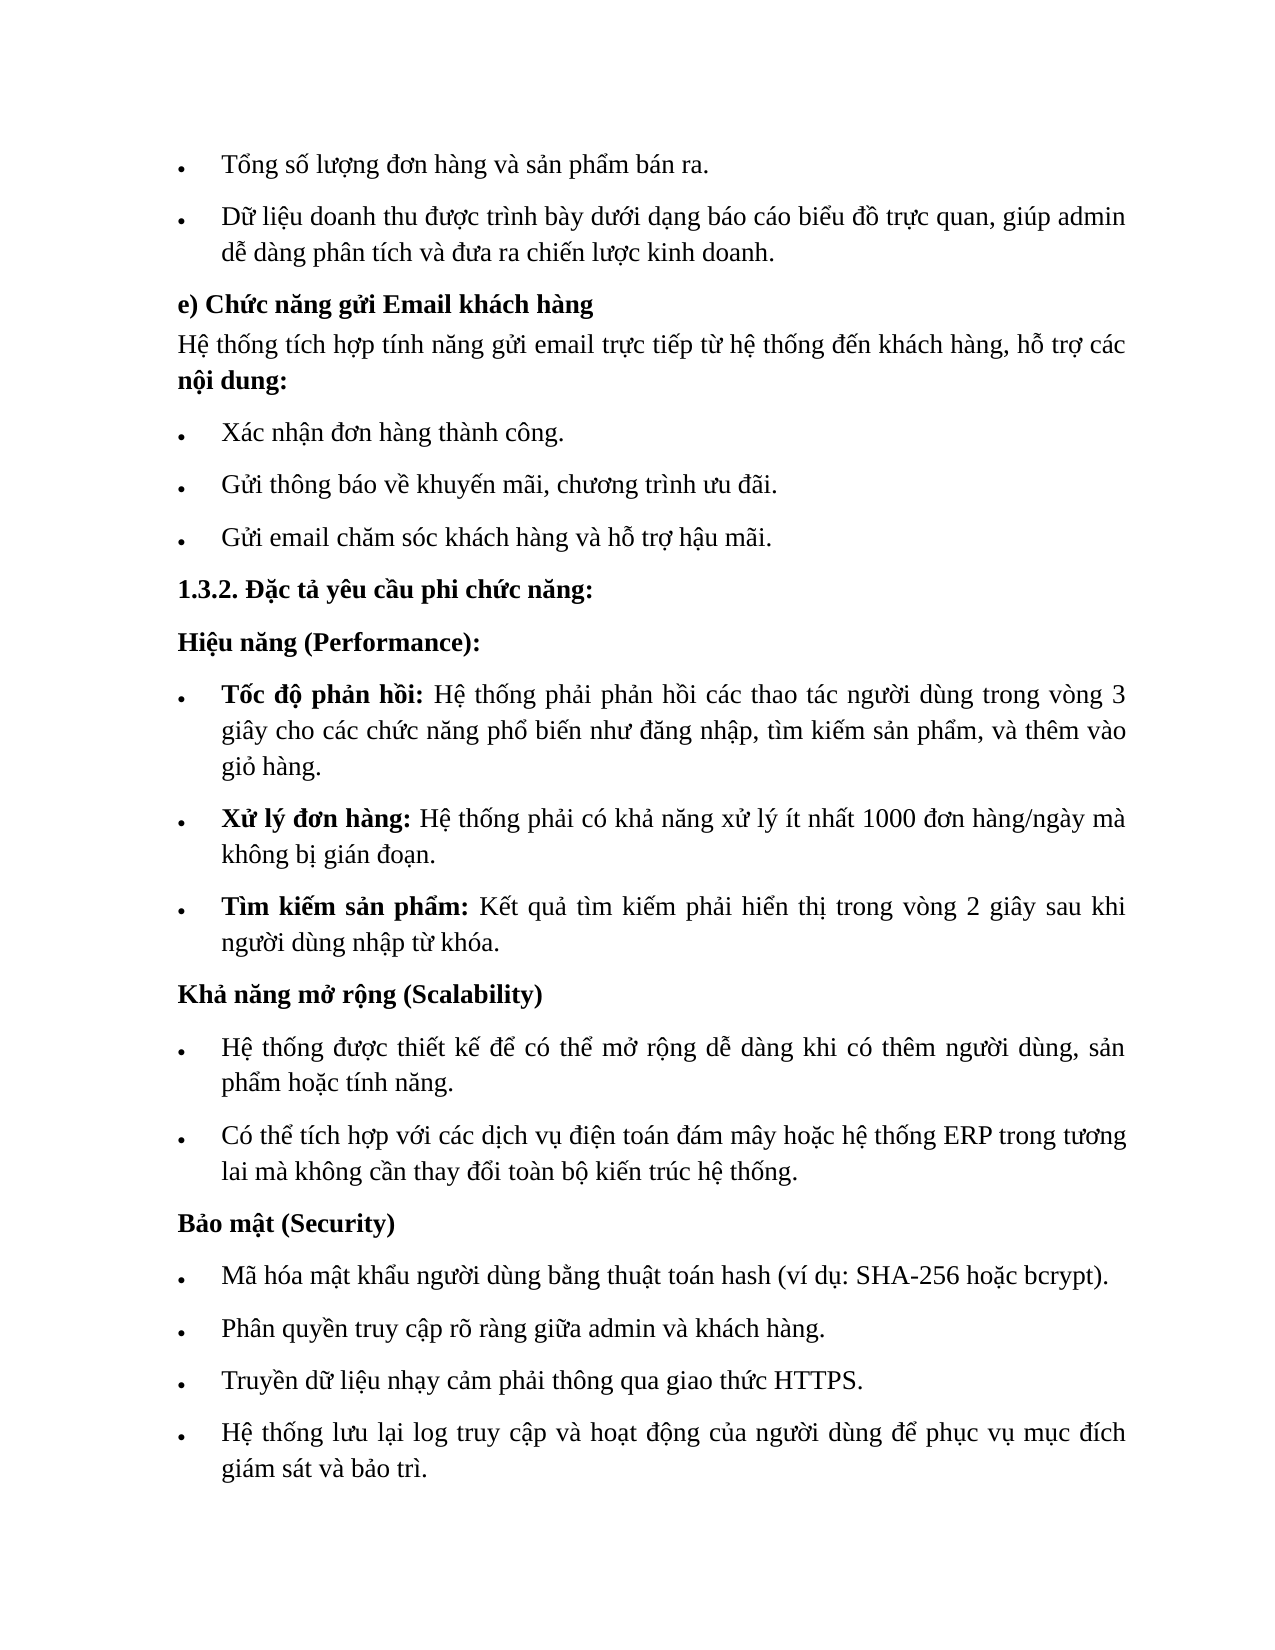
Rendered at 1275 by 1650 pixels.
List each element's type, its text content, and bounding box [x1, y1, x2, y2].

list Mã hóa mật khẩu người dùng bằng thuật toán hash (ví dụ: SHA-256 hoặc bcrypt). [177, 1259, 1127, 1291]
text Khả năng mở rộng (Scalability) [177, 978, 1127, 1009]
list Dữ liệu doanh thu được trình bày dưới dạng báo cáo biểu đồ trực quan, giúp admin dễ dàng phân tích và đưa ra chiến lược kinh doanh. [177, 200, 1127, 267]
list Xử lý đơn hàng: Hệ thống phải có khả năng xử lý ít nhất 1000 đơn hàng/ngày mà không bị gián đoạn. [177, 802, 1127, 869]
list Tổng số lượng đơn hàng và sản phẩm bán ra. [177, 148, 1127, 179]
list Tốc độ phản hồi: Hệ thống phải phản hồi các thao tác người dùng trong vòng 3 giây cho các chức năng phổ biến như đăng nhập, tìm kiếm sản phẩm, và thêm vào giỏ hàng. [177, 678, 1127, 781]
list Gửi thông báo về khuyến mãi, chương trình ưu đãi. [177, 469, 1127, 500]
list Có thể tích hợp với các dịch vụ điện toán đám mây hoặc hệ thống ERP trong tương lai mà không cần thay đổi toàn bộ kiến trúc hệ thống. [177, 1119, 1127, 1186]
list Phân quyền truy cập rõ ràng giữa admin và khách hàng. [177, 1312, 1127, 1343]
text 1.3.2. Đặc tả yêu cầu phi chức năng: [177, 573, 1127, 604]
subtitle e) Chức năng gửi Email khách hàng [177, 288, 1127, 319]
text Hệ thống tích hợp tính năng gửi email trực tiếp từ hệ thống đến khách hàng, hỗ trợ các nội dung: [177, 328, 1127, 395]
list Xác nhận đơn hàng thành công. [177, 416, 1127, 447]
list Truyền dữ liệu nhạy cảm phải thông qua giao thức HTTPS. [177, 1364, 1127, 1395]
list Hệ thống được thiết kế để có thể mở rộng dễ dàng khi có thêm người dùng, sản phẩm hoặc tính năng. [177, 1031, 1127, 1098]
list Hệ thống lưu lại log truy cập và hoạt động của người dùng để phục vụ mục đích giám sát và bảo trì. [177, 1417, 1127, 1483]
list Gửi email chăm sóc khách hàng và hỗ trợ hậu mãi. [177, 521, 1127, 552]
text Bảo mật (Security) [177, 1207, 1127, 1238]
text Hiệu năng (Performance): [177, 626, 1127, 657]
list Tìm kiếm sản phẩm: Kết quả tìm kiếm phải hiển thị trong vòng 2 giây sau khi người dùng nhập từ khóa. [177, 890, 1127, 957]
